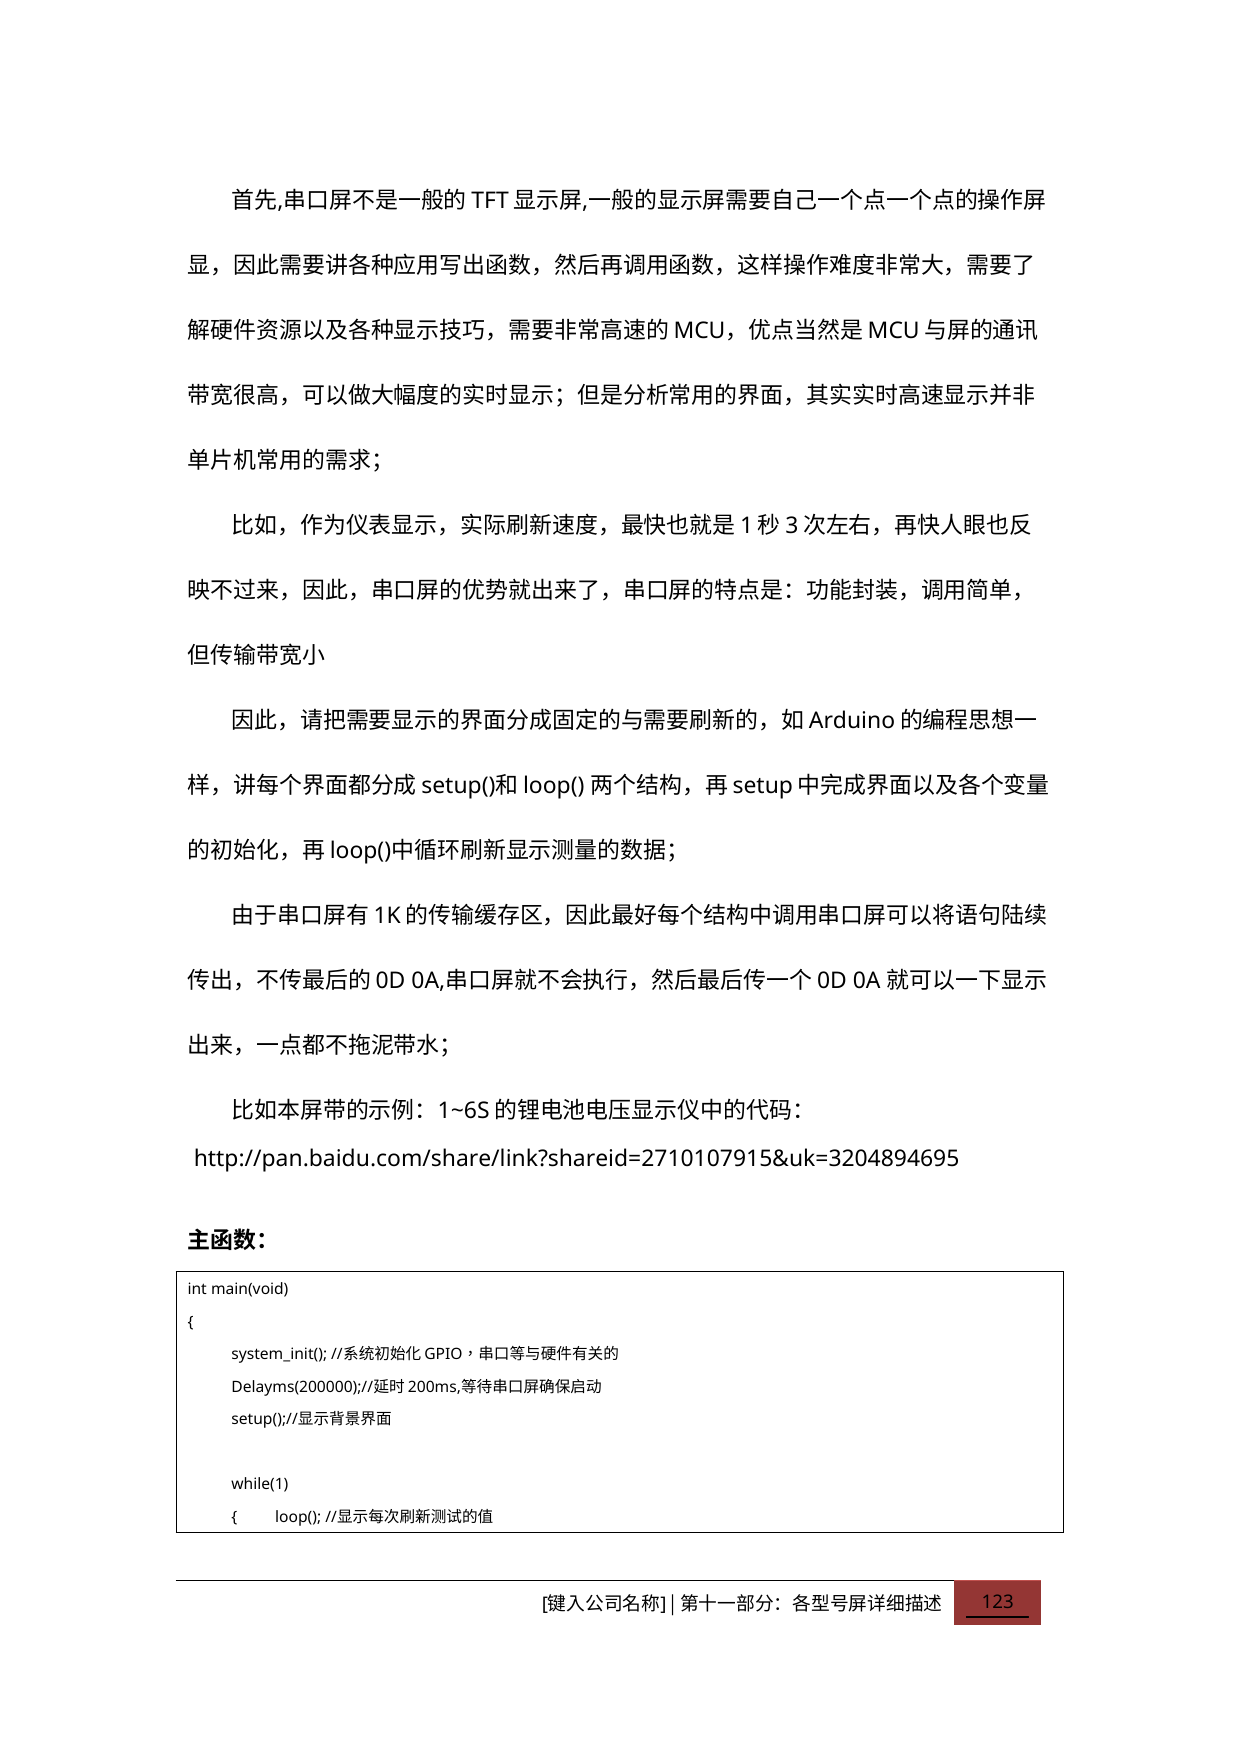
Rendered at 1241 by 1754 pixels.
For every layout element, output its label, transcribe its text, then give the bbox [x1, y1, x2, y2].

text http://pan.baidu.com/share/link?shareid=2710107915&uk=3204894695 [187, 1141, 1053, 1174]
text 比如本屏带的示例：1~6S的锂电池电压显示仪中的代码： [187, 1076, 1053, 1141]
text 由于串口屏有1K的传输缓存区，因此最好每个结构中调用串口屏可以将语句陆续传出，不传最后的0D 0A,串口屏就不会执行，然后最后传一个 0D 0A 就可以一下显示出来，一点都不拖泥带水； [187, 881, 1053, 1076]
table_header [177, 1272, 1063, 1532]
text 比如，作为仪表显示，实际刷新速度，最快也就是1秒3次左右，再快人眼也反映不过来，因此，串口屏的优势就出来了，串口屏的特点是：功能封装，调用简单，但传输带宽小 [187, 491, 1053, 686]
text 主函数： [187, 1206, 1053, 1271]
text 首先,串口屏不是一般的TFT显示屏,一般的显示屏需要自己一个点一个点的操作屏显，因此需要讲各种应用写出函数，然后再调用函数，这样操作难度非常大，需要了解硬件资源以及各种显示技巧，需要非常高速的MCU，优点当然是MCU与屏的通讯带宽很高，可以做大幅度的实时显示；但是分析常用的界面，其实实时高速显示并非单片机常用的需求； [187, 166, 1053, 491]
text 因此，请把需要显示的界面分成固定的与需要刷新的，如Arduino的编程思想一样，讲每个界面都分成setup()和loop() 两个结构，再setup中完成界面以及各个变量的初始化，再loop()中循环刷新显示测量的数据； [187, 686, 1053, 881]
